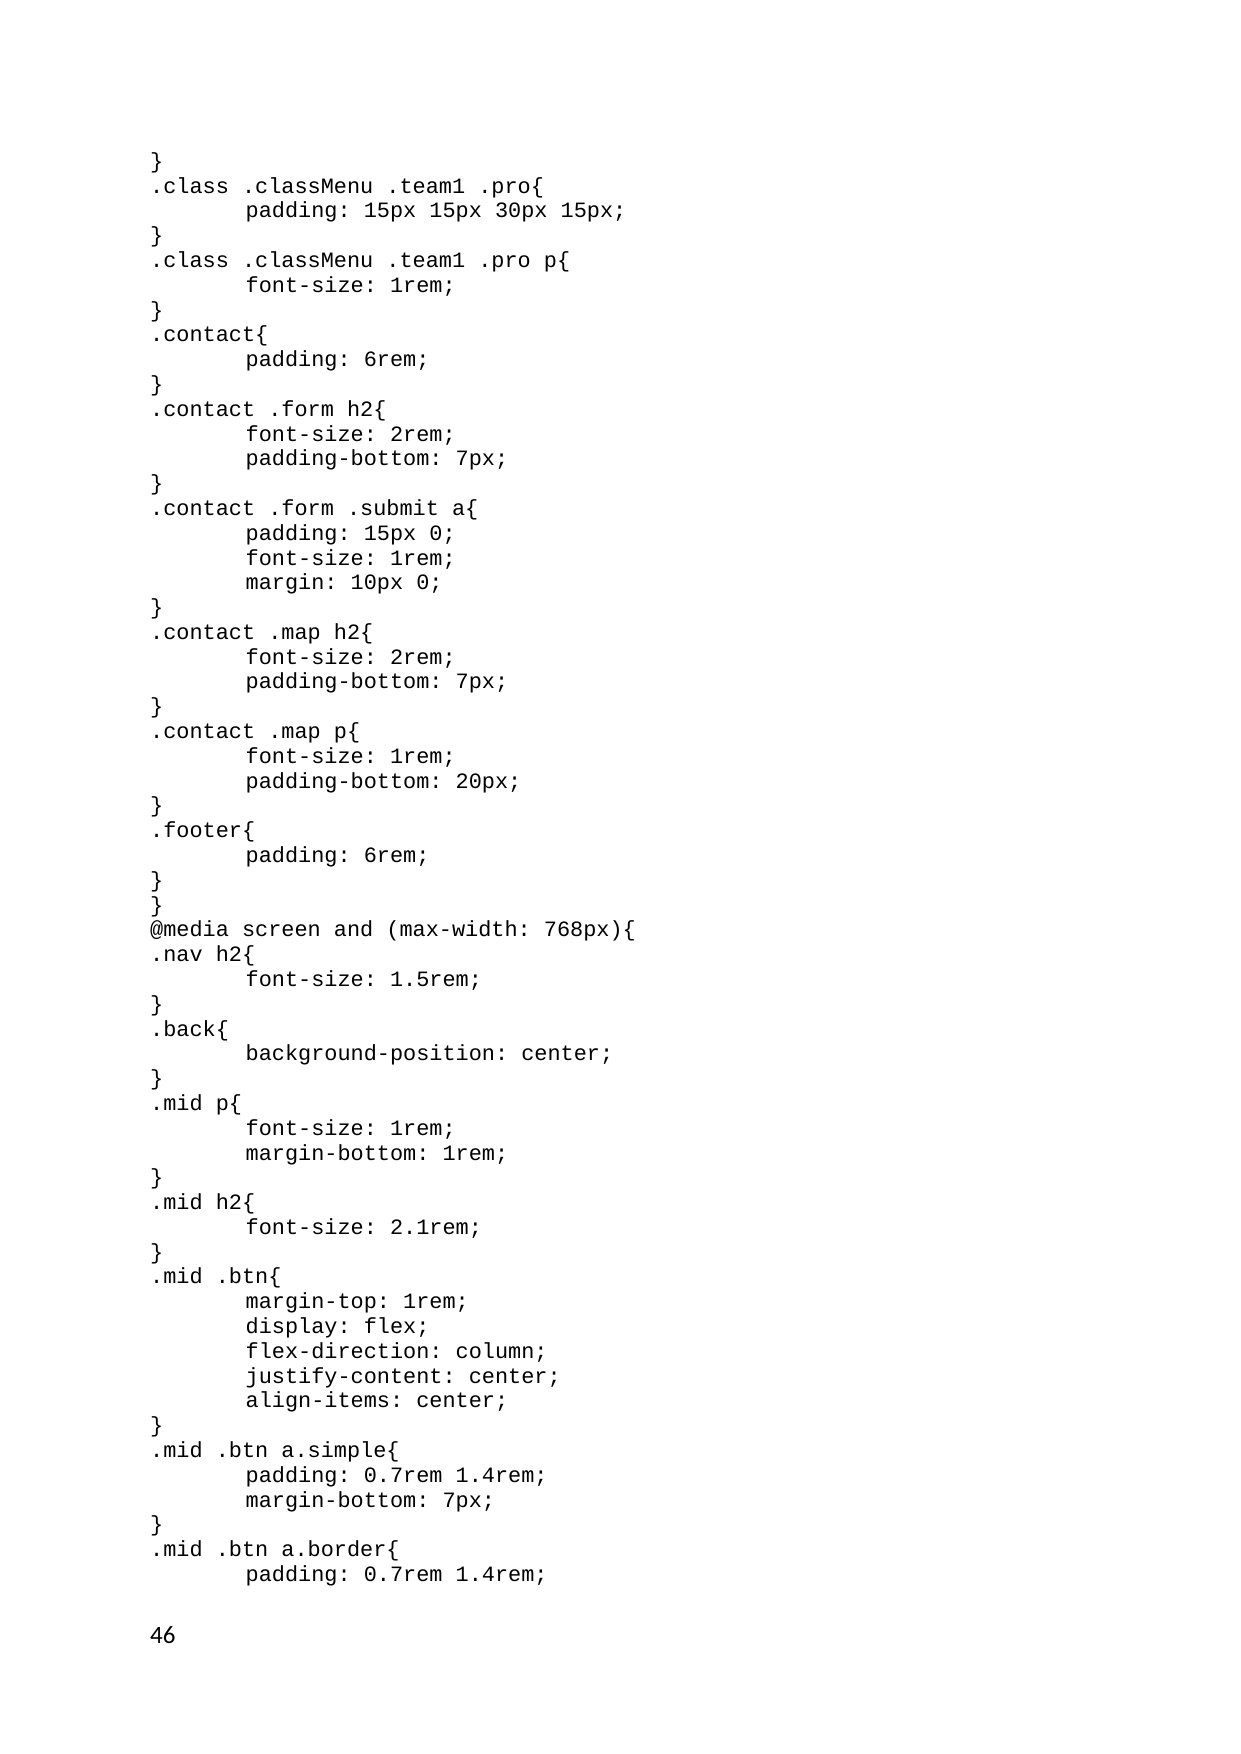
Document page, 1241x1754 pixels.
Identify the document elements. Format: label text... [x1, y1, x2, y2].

text } [150, 299, 1090, 323]
text font-size: 1rem; [150, 1117, 1090, 1142]
text } [150, 1414, 1090, 1439]
text .nav h2{ [150, 943, 1090, 968]
text .contact .map p{ [150, 720, 1090, 745]
text .mid .btn{ [150, 1266, 1090, 1290]
text @media screen and (max-width: 768px){ [150, 918, 1090, 943]
text padding: 0.7rem 1.4rem; [150, 1464, 1090, 1489]
text margin: 10px 0; [150, 571, 1090, 596]
text padding: 6rem; [150, 348, 1090, 373]
text font-size: 2rem; [150, 646, 1090, 671]
text display: flex; [150, 1315, 1090, 1340]
text .mid .btn a.border{ [150, 1538, 1090, 1563]
text } [150, 894, 1090, 918]
text padding: 6rem; [150, 844, 1090, 869]
text .back{ [150, 1018, 1090, 1042]
text .mid p{ [150, 1092, 1090, 1117]
text padding-bottom: 7px; [150, 447, 1090, 472]
text align-items: center; [150, 1389, 1090, 1414]
text } [150, 1513, 1090, 1538]
text flex-direction: column; [150, 1340, 1090, 1365]
text margin-bottom: 1rem; [150, 1142, 1090, 1166]
text justify-content: center; [150, 1365, 1090, 1389]
text margin-top: 1rem; [150, 1290, 1090, 1315]
text padding: 15px 0; [150, 522, 1090, 547]
text padding: 15px 15px 30px 15px; [150, 199, 1090, 224]
text font-size: 1.5rem; [150, 968, 1090, 993]
text font-size: 1rem; [150, 547, 1090, 571]
text } [150, 472, 1090, 497]
text .footer{ [150, 819, 1090, 844]
text .mid h2{ [150, 1191, 1090, 1216]
text .class .classMenu .team1 .pro{ [150, 175, 1090, 199]
text font-size: 2.1rem; [150, 1216, 1090, 1241]
text } [150, 1166, 1090, 1191]
text } [150, 1067, 1090, 1092]
text .mid .btn a.simple{ [150, 1439, 1090, 1464]
text } [150, 224, 1090, 249]
text background-position: center; [150, 1042, 1090, 1067]
text } [150, 596, 1090, 621]
text .contact .form .submit a{ [150, 497, 1090, 522]
text .contact{ [150, 323, 1090, 348]
text } [150, 150, 1090, 175]
text } [150, 993, 1090, 1018]
text } [150, 869, 1090, 894]
text .class .classMenu .team1 .pro p{ [150, 249, 1090, 274]
text font-size: 1rem; [150, 745, 1090, 770]
text font-size: 2rem; [150, 423, 1090, 447]
text padding-bottom: 7px; [150, 671, 1090, 695]
text } [150, 695, 1090, 720]
text padding: 0.7rem 1.4rem; [150, 1563, 1090, 1588]
text } [150, 1241, 1090, 1266]
text .contact .map h2{ [150, 621, 1090, 646]
text .contact .form h2{ [150, 398, 1090, 423]
text margin-bottom: 7px; [150, 1489, 1090, 1513]
text padding-bottom: 20px; [150, 770, 1090, 794]
text font-size: 1rem; [150, 274, 1090, 299]
text } [150, 794, 1090, 819]
text } [150, 373, 1090, 398]
